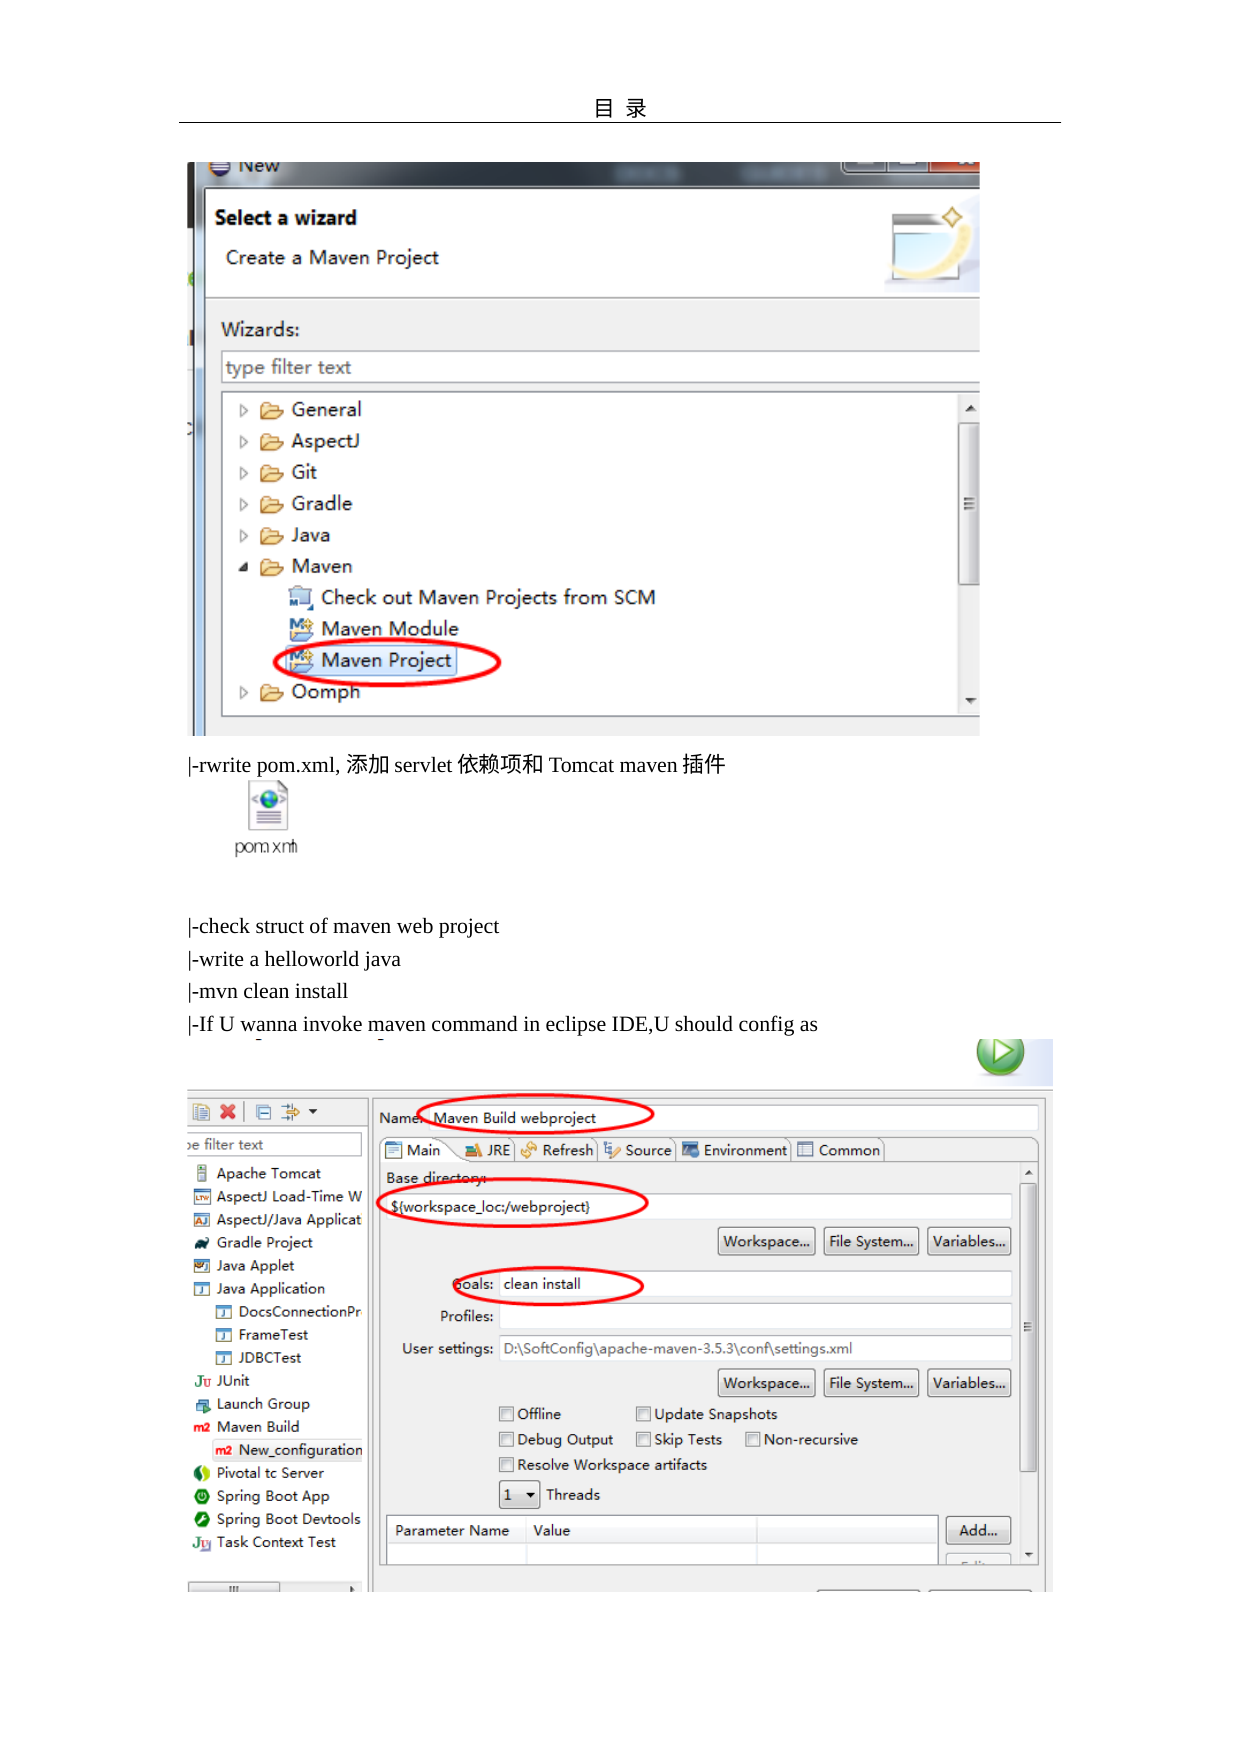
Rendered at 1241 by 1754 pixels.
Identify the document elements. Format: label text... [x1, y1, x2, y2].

text |-If U wanna invoke maven command in eclipse IDE,U should config as [187, 1007, 1053, 1039]
text |-check struct of maven web project [187, 909, 1053, 942]
text |-mvn clean install [187, 974, 1053, 1007]
text |-rwrite pom.xml, 添加servlet依赖项和Tomcat maven插件 [187, 747, 1053, 779]
picture [187, 162, 980, 736]
picture [187, 1039, 1053, 1592]
text |-write a helloworld java [187, 942, 1053, 974]
